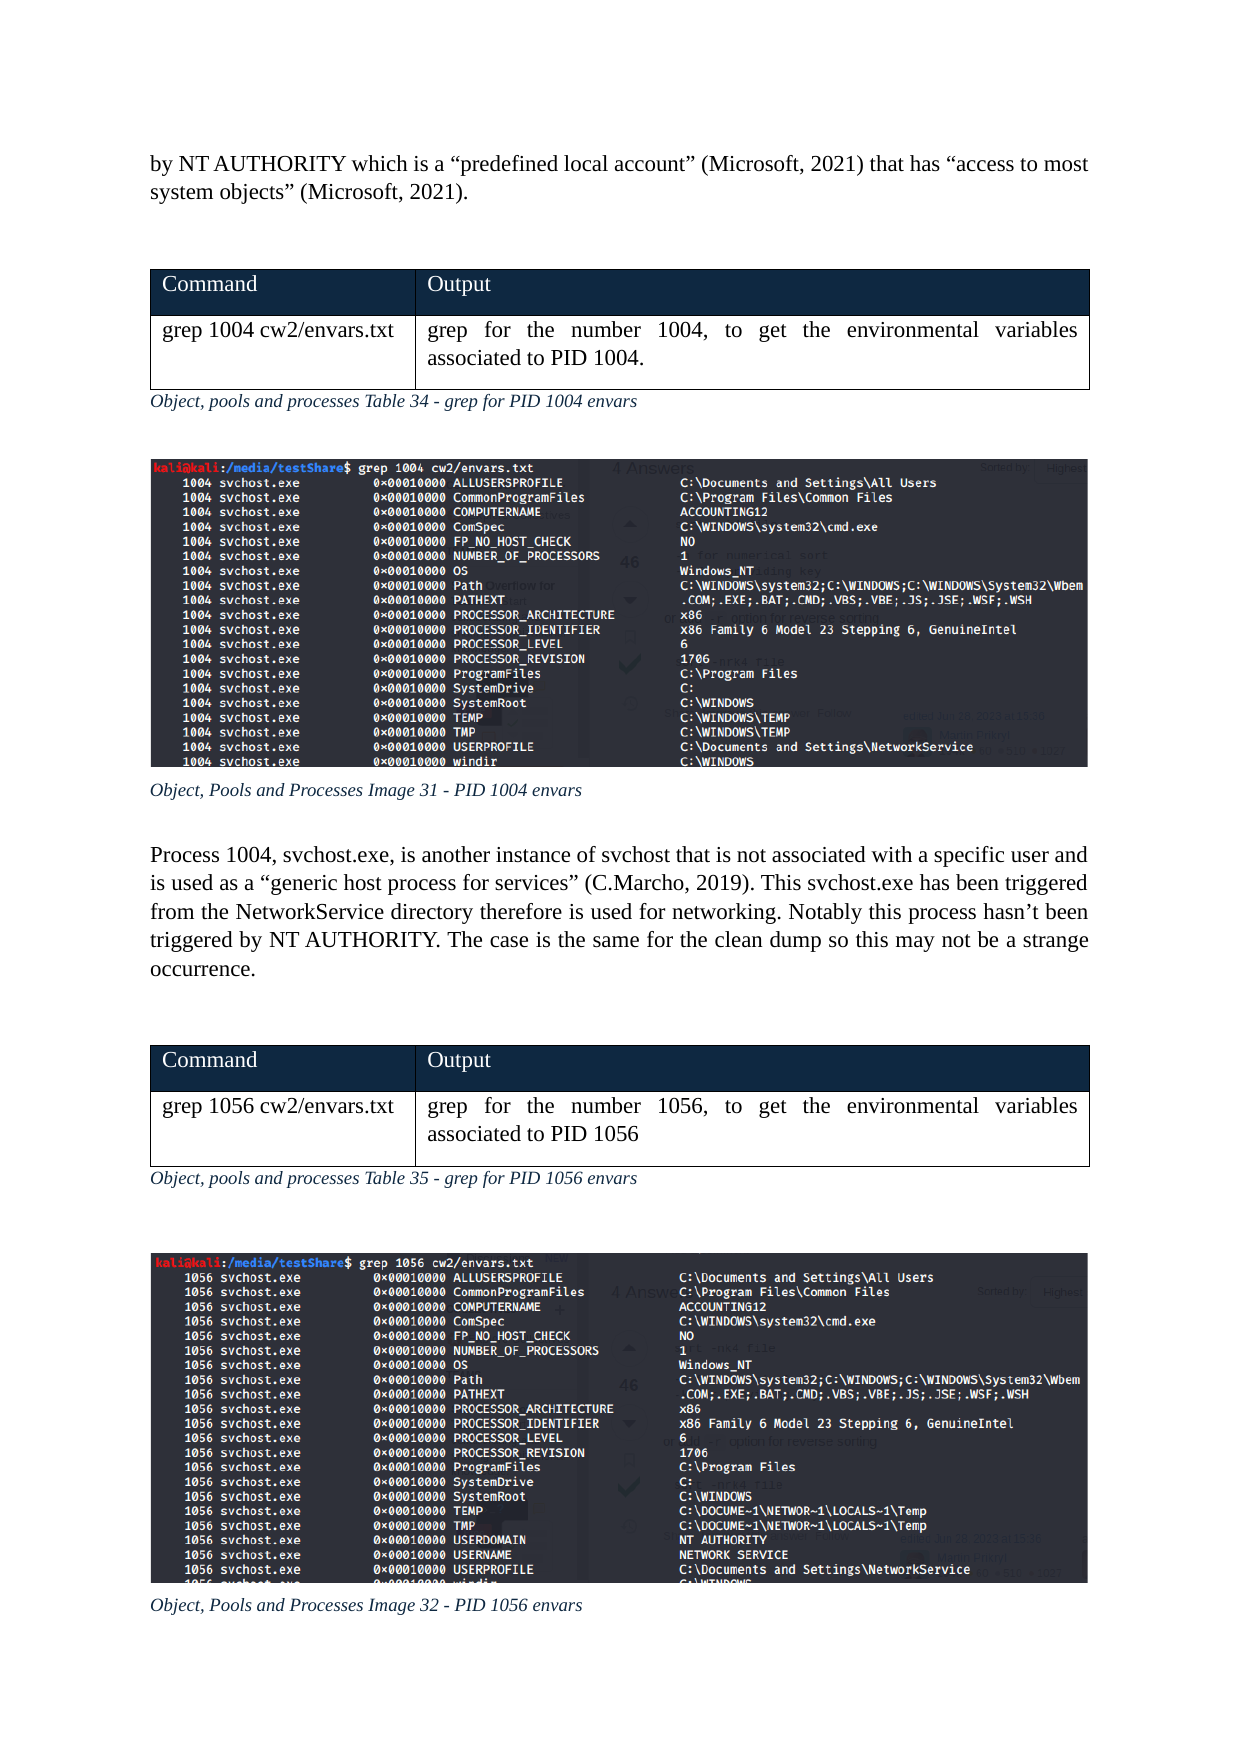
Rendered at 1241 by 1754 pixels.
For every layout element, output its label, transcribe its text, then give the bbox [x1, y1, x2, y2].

text Process 1004, svchost.exe, is another instance of svchost that is not associated with a specific user and is used as a “generic host process for services” (C.Marcho, 2019). This svchost.exe has been triggered from the NetworkService directory therefore is used for networking. Notably this process hasn’t been triggered by NT AUTHORITY. The case is the same for the clean dump so this may not be a strange occurrence. [150, 800, 1090, 981]
table_header Command [151, 270, 415, 315]
picture [150, 459, 1087, 765]
picture [150, 1253, 1087, 1582]
table_cell grep 1004 cw2/envars.txt [151, 316, 415, 389]
table_header Output [416, 1046, 1089, 1091]
text Object, pools and processes Table 34 - grep for PID 1004 envars [150, 390, 1090, 412]
table_cell grep for the number 1004, to get the environmental variables associated to PID 1004. [416, 316, 1089, 389]
table_header Command [151, 1046, 415, 1091]
table_cell grep 1056 cw2/envars.txt [151, 1092, 415, 1166]
table_cell grep for the number 1056, to get the environmental variables associated to PID 1056 [416, 1092, 1089, 1166]
text Object, pools and processes Table 35 - grep for PID 1056 envars [150, 1167, 1090, 1188]
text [150, 150, 1090, 205]
table_header Output [416, 270, 1089, 315]
